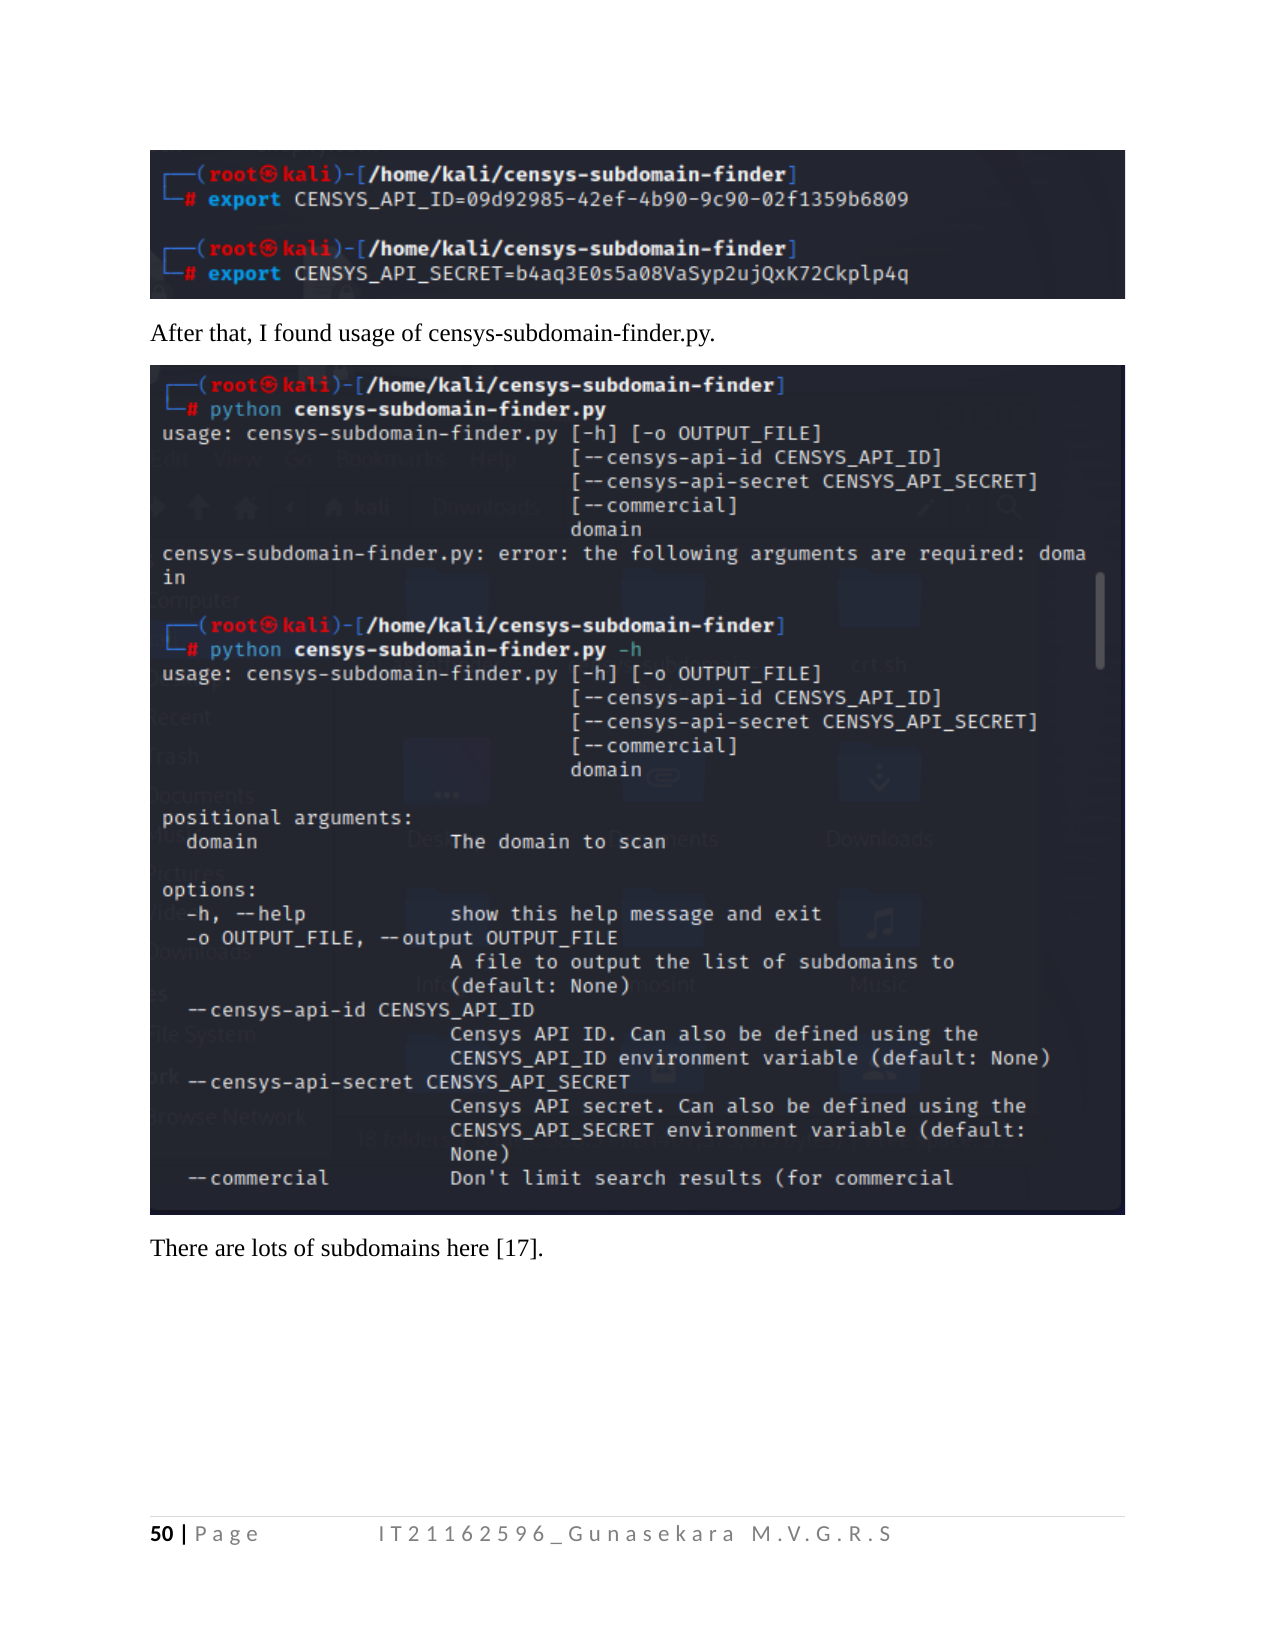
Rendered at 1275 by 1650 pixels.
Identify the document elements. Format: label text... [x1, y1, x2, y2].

text There are lots of subdomains here. [150, 1233, 1125, 1262]
text After that, I found usage of censys-subdomain-finder.py. [150, 318, 1125, 347]
picture [150, 150, 1125, 299]
picture [150, 365, 1125, 1215]
